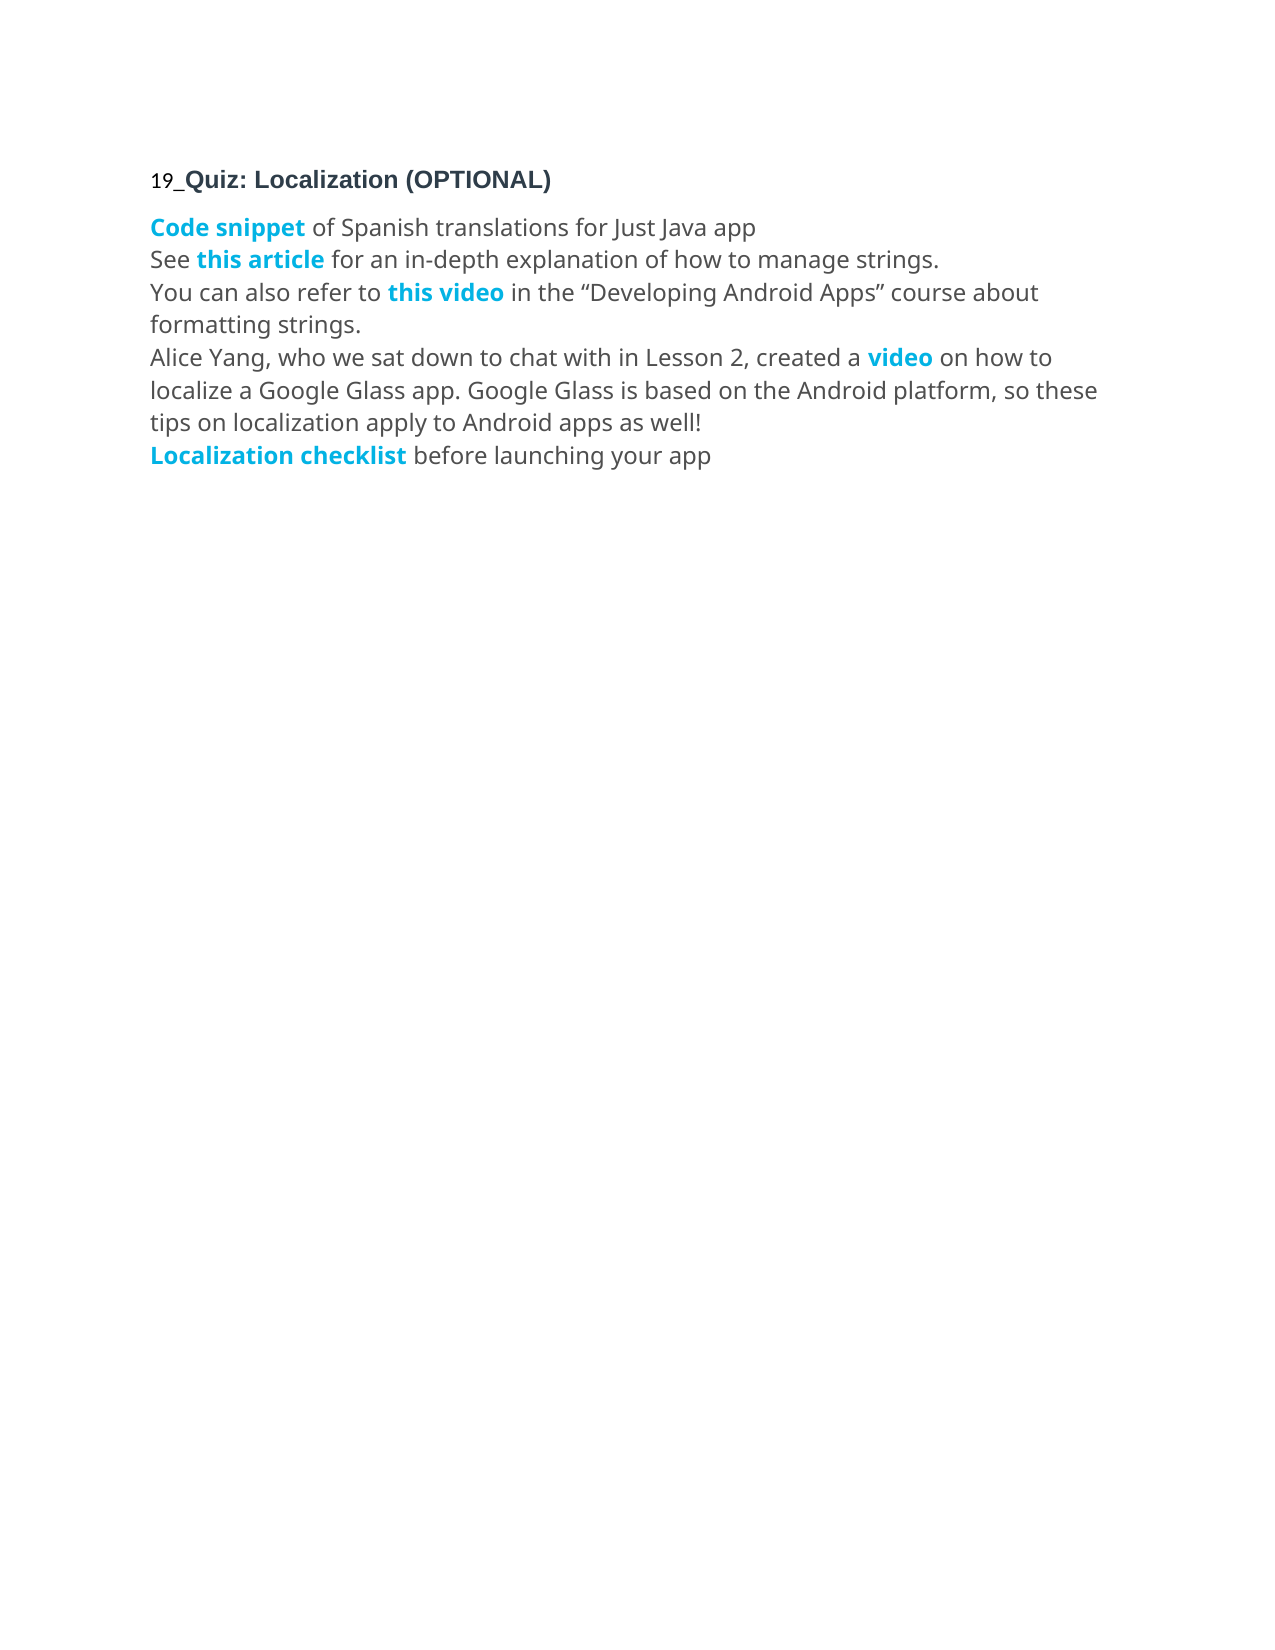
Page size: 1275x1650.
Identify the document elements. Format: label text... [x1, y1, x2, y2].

text Alice Yang, who we sat down to chat with in Lesson 2, created a video on how to localize a Google Glass app. Google Glass is based on the Android platform, so these tips on localization apply to Android apps as well! [150, 341, 1125, 439]
text See this article for an in-depth explanation of how to manage strings. [150, 243, 1125, 276]
text Localization checklist before launching your app [150, 439, 1125, 471]
text You can also refer to this video in the “Developing Android Apps” course about formatting strings. [150, 276, 1125, 341]
text 19_Quiz: Localization (OPTIONAL) [150, 150, 1125, 194]
text Code snippet of Spanish translations for Just Java app [150, 210, 1125, 243]
